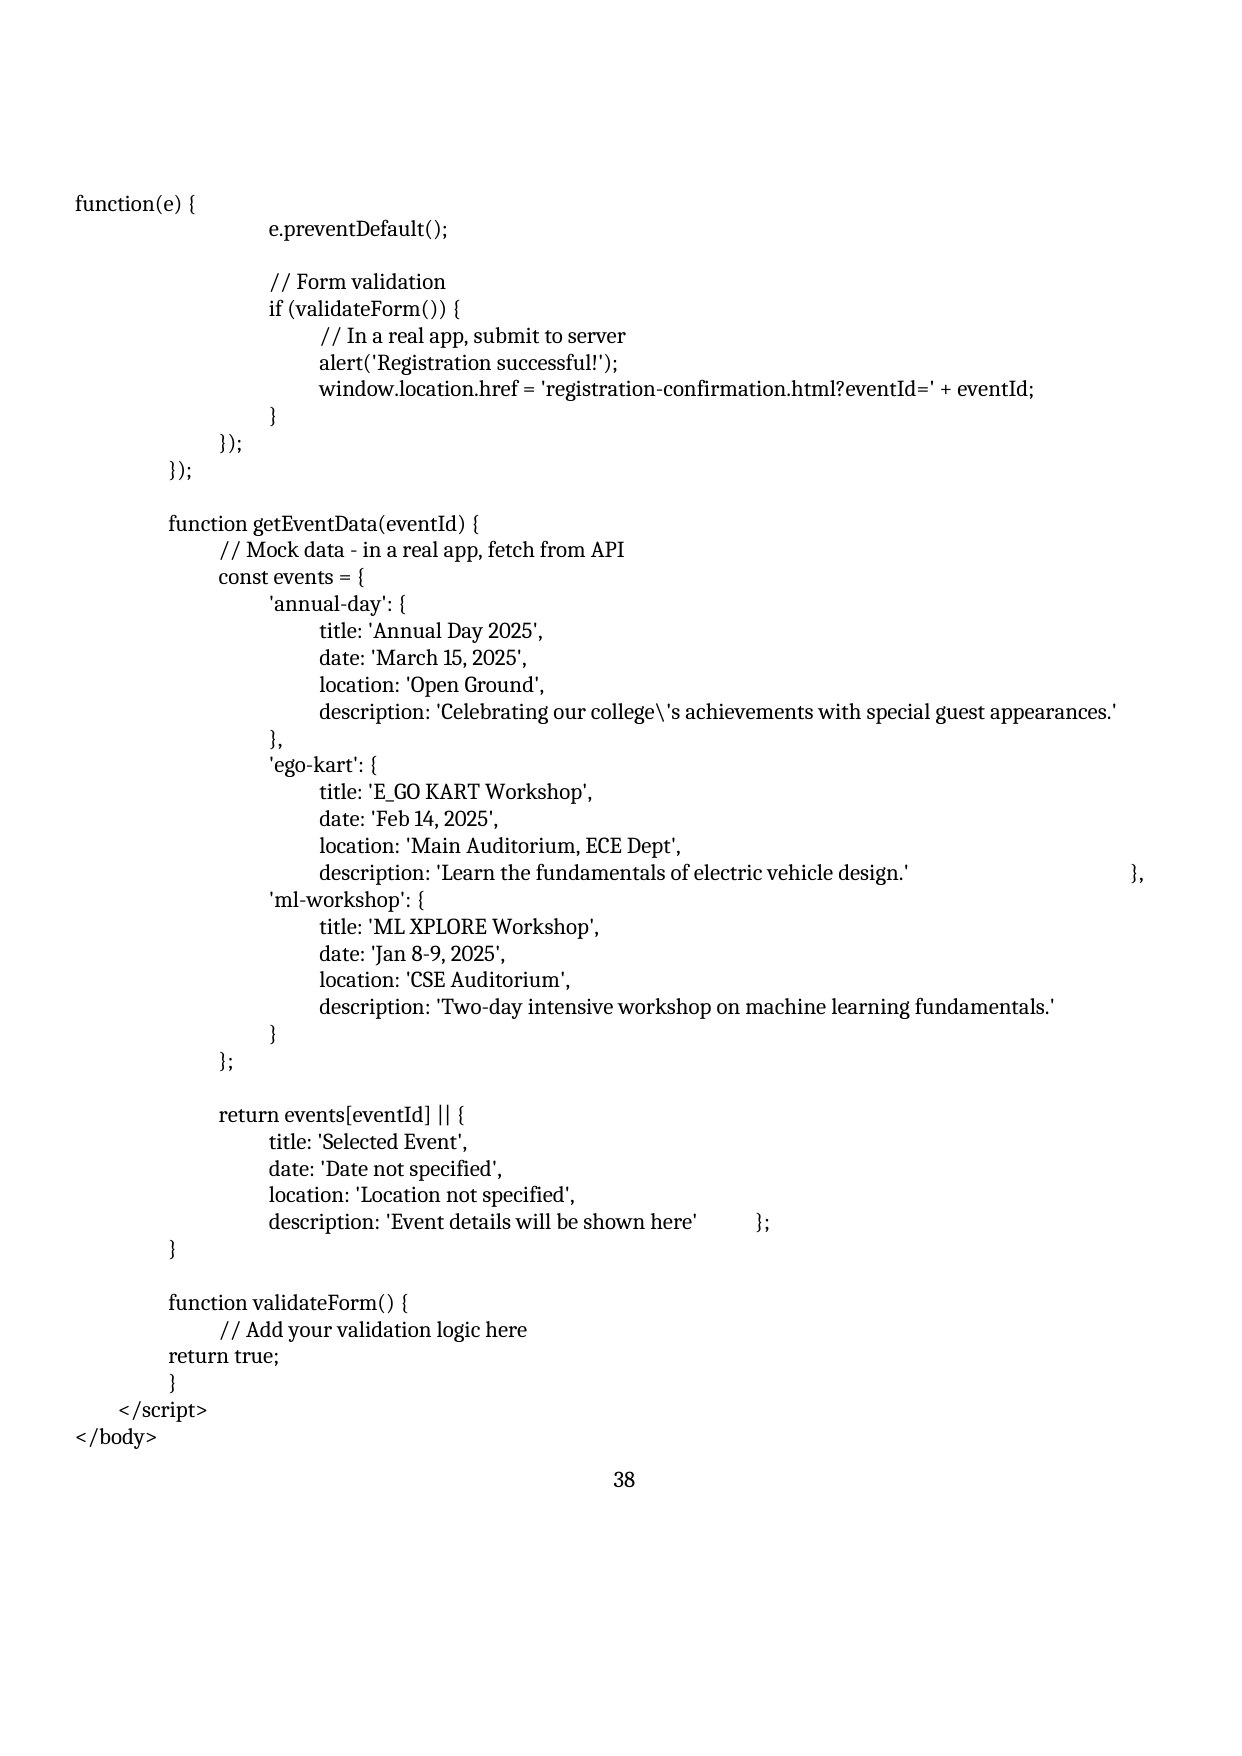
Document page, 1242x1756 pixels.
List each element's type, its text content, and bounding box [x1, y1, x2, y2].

text function getEventData(eventId) { // Mock data - in a real app, fetch from API const events = { 'annual-day': { title: 'Annual Day 2025', date: 'March 15, 2025', location: 'Open Ground', description: 'Celebrating our college\'s achievements with special guest appearances.' }, 'ego-kart': { title: 'E_GO KART Workshop', date: 'Feb 14, 2025', location: 'Main Auditorium, ECE Dept', description: 'Learn the fundamentals of electric vehicle design.' }, 'ml-workshop': { title: 'ML XPLORE Workshop', date: 'Jan 8-9, 2025', location: 'CSE Auditorium', description: 'Two-day intensive workshop on machine learning fundamentals.' } }; [75, 509, 1173, 1074]
text // Form validation if (validateForm()) { // In a real app, submit to server alert('Registration successful!'); window.location.href = 'registration-confirmation.html?eventId=' + eventId; } }); }); [75, 268, 1173, 483]
text function validateForm() { // Add your validation logic here return true; } </script> </body> [75, 1289, 663, 1450]
text 38 [75, 1469, 1173, 1492]
text return events[eventId] || { title: 'Selected Event', date: 'Date not specified', location: 'Location not specified', description: 'Event details will be shown here' }; } [163, 1101, 888, 1262]
text function(e) { e.preventDefault(); [75, 191, 543, 241]
